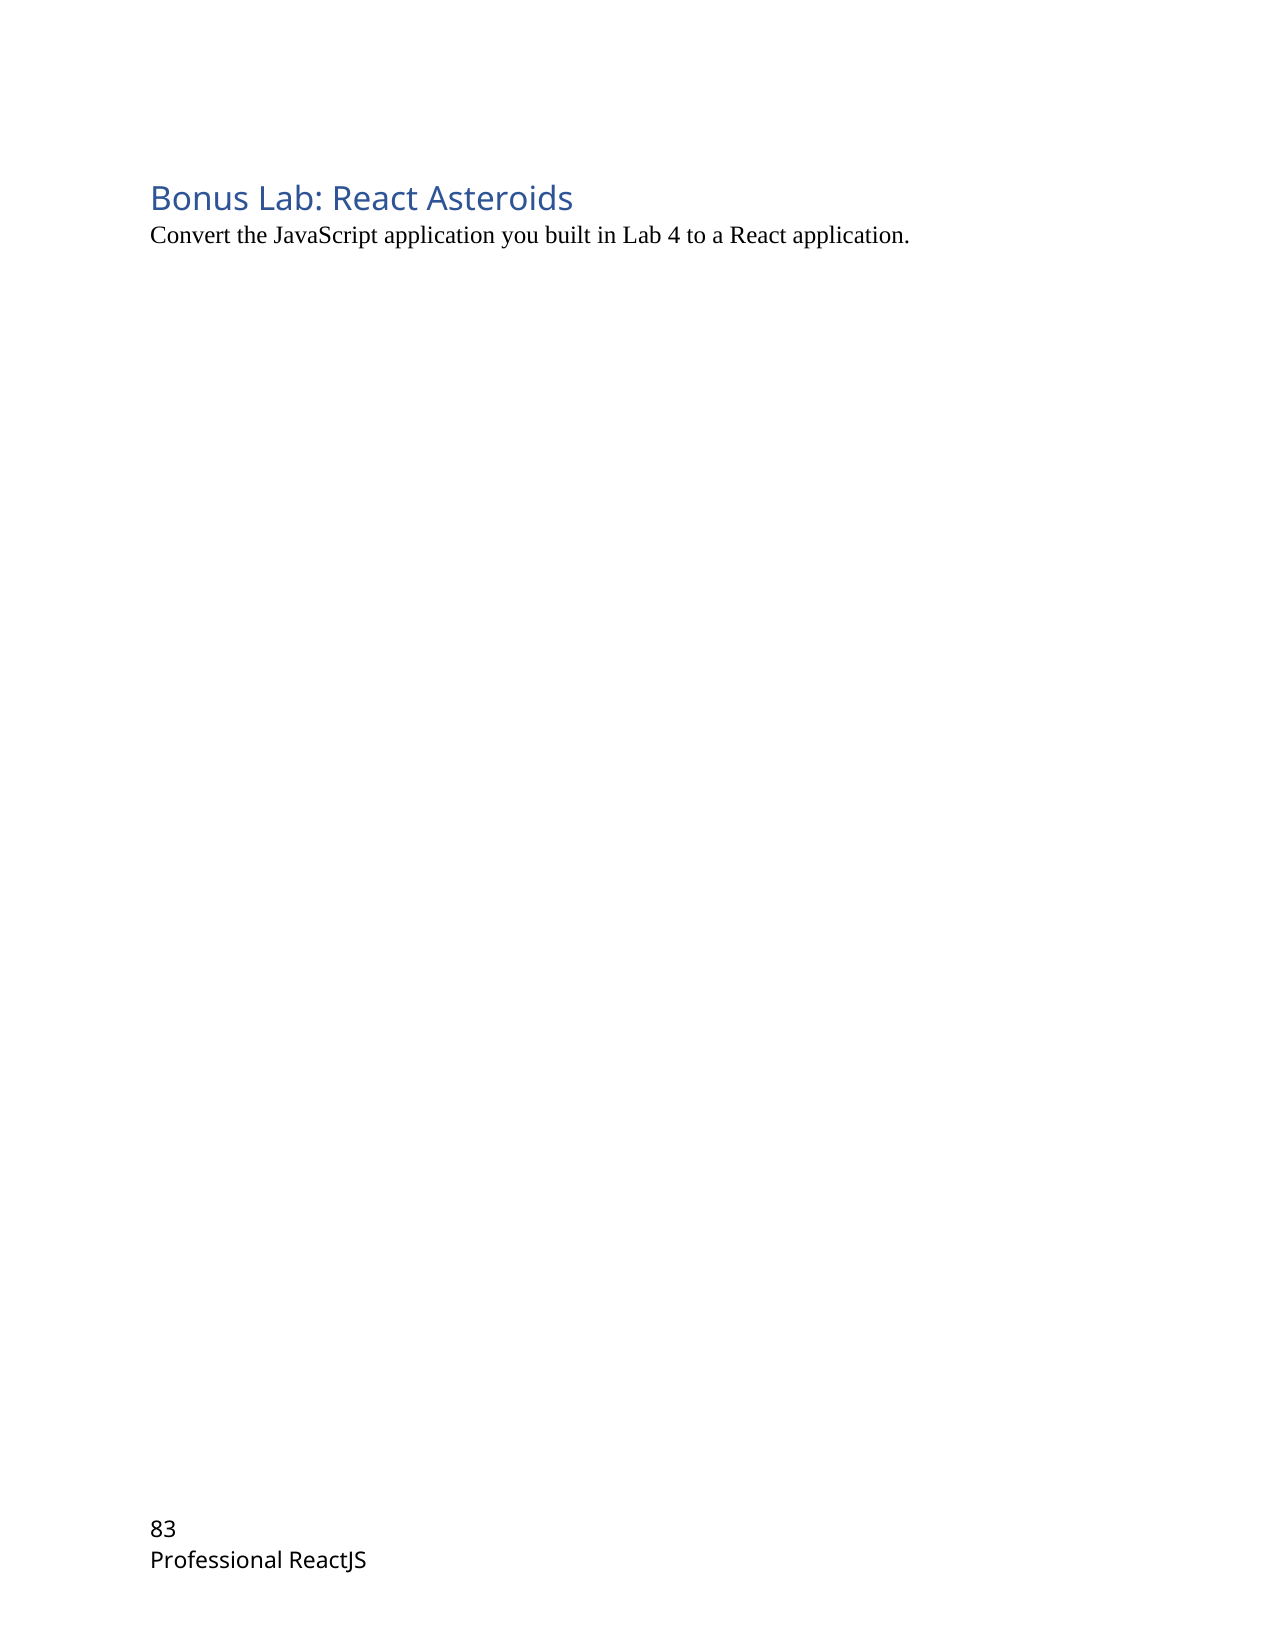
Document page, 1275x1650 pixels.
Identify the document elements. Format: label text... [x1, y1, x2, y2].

subtitle Bonus Lab: React Asteroids [150, 175, 1125, 220]
text Convert the JavaScript application you built in Lab 4 to a React application. [150, 220, 1125, 249]
